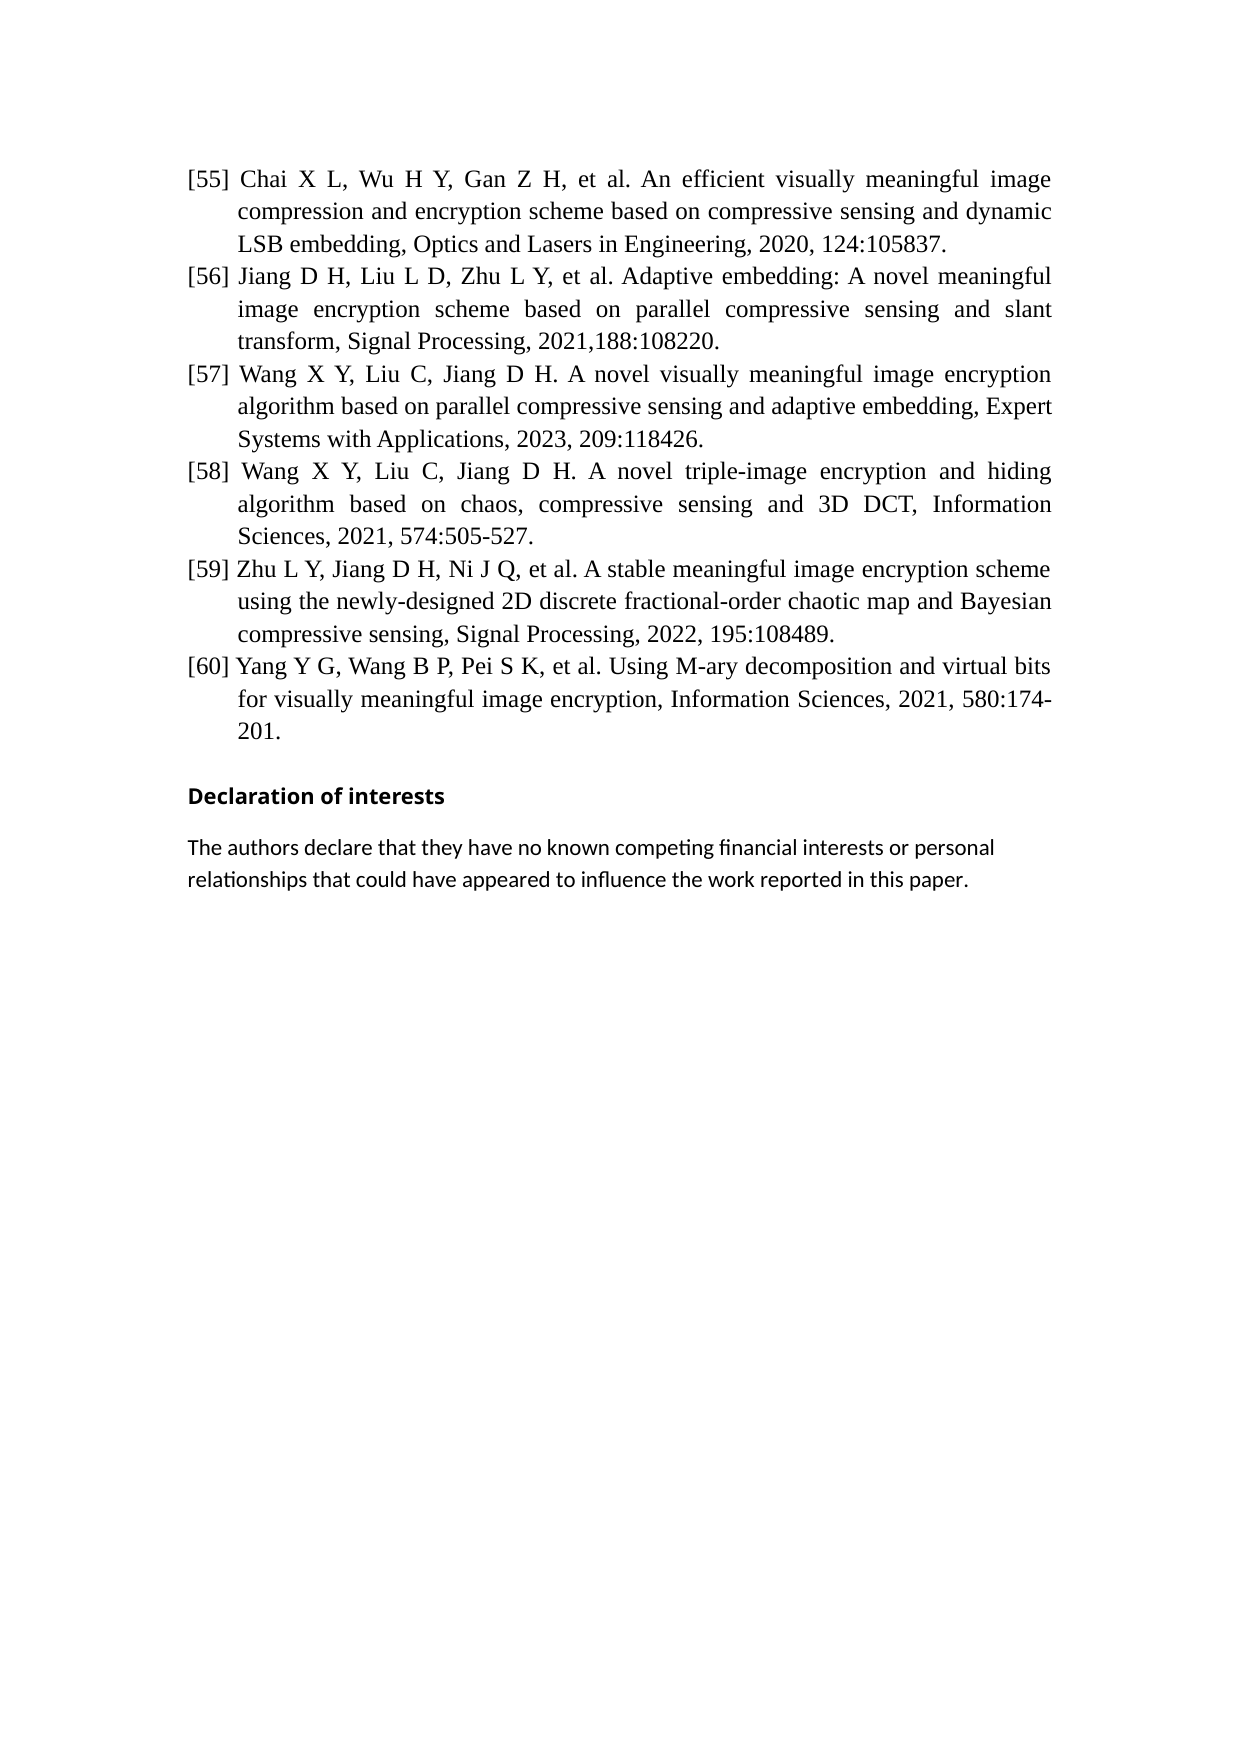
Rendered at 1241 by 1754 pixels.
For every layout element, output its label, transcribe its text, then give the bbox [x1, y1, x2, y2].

text [56] Jiang D H, Liu L D, Zhu L Y, et al. Adaptive embedding: A novel meaningful image encryption scheme based on parallel compressive sensing and slant transform, Signal Processing, 2021,188:108220. [187, 259, 1053, 357]
text Declaration of interests [187, 779, 1053, 812]
text [55] Chai X L, Wu H Y, Gan Z H, et al. An efficient visually meaningful image compression and encryption scheme based on compressive sensing and dynamic LSB embedding, Optics and Lasers in Engineering, 2020, 124:105837. [187, 162, 1053, 259]
text The authors declare that they have no known competing financial interests or personal relationships that could have appeared to influence the work reported in this paper. [187, 831, 1053, 896]
text [57] Wang X Y, Liu C, Jiang D H. A novel visually meaningful image encryption algorithm based on parallel compressive sensing and adaptive embedding, Expert Systems with Applications, 2023, 209:118426. [187, 357, 1053, 454]
text [59] Zhu L Y, Jiang D H, Ni J Q, et al. A stable meaningful image encryption scheme using the newly-designed 2D discrete fractional-order chaotic map and Bayesian compressive sensing, Signal Processing, 2022, 195:108489. [187, 552, 1053, 649]
text [58] Wang X Y, Liu C, Jiang D H. A novel triple-image encryption and hiding algorithm based on chaos, compressive sensing and 3D DCT, Information Sciences, 2021, 574:505-527. [187, 454, 1053, 552]
text [60] Yang Y G, Wang B P, Pei S K, et al. Using M-ary decomposition and virtual bits for visually meaningful image encryption, Information Sciences, 2021, 580:174-201. [187, 649, 1053, 747]
